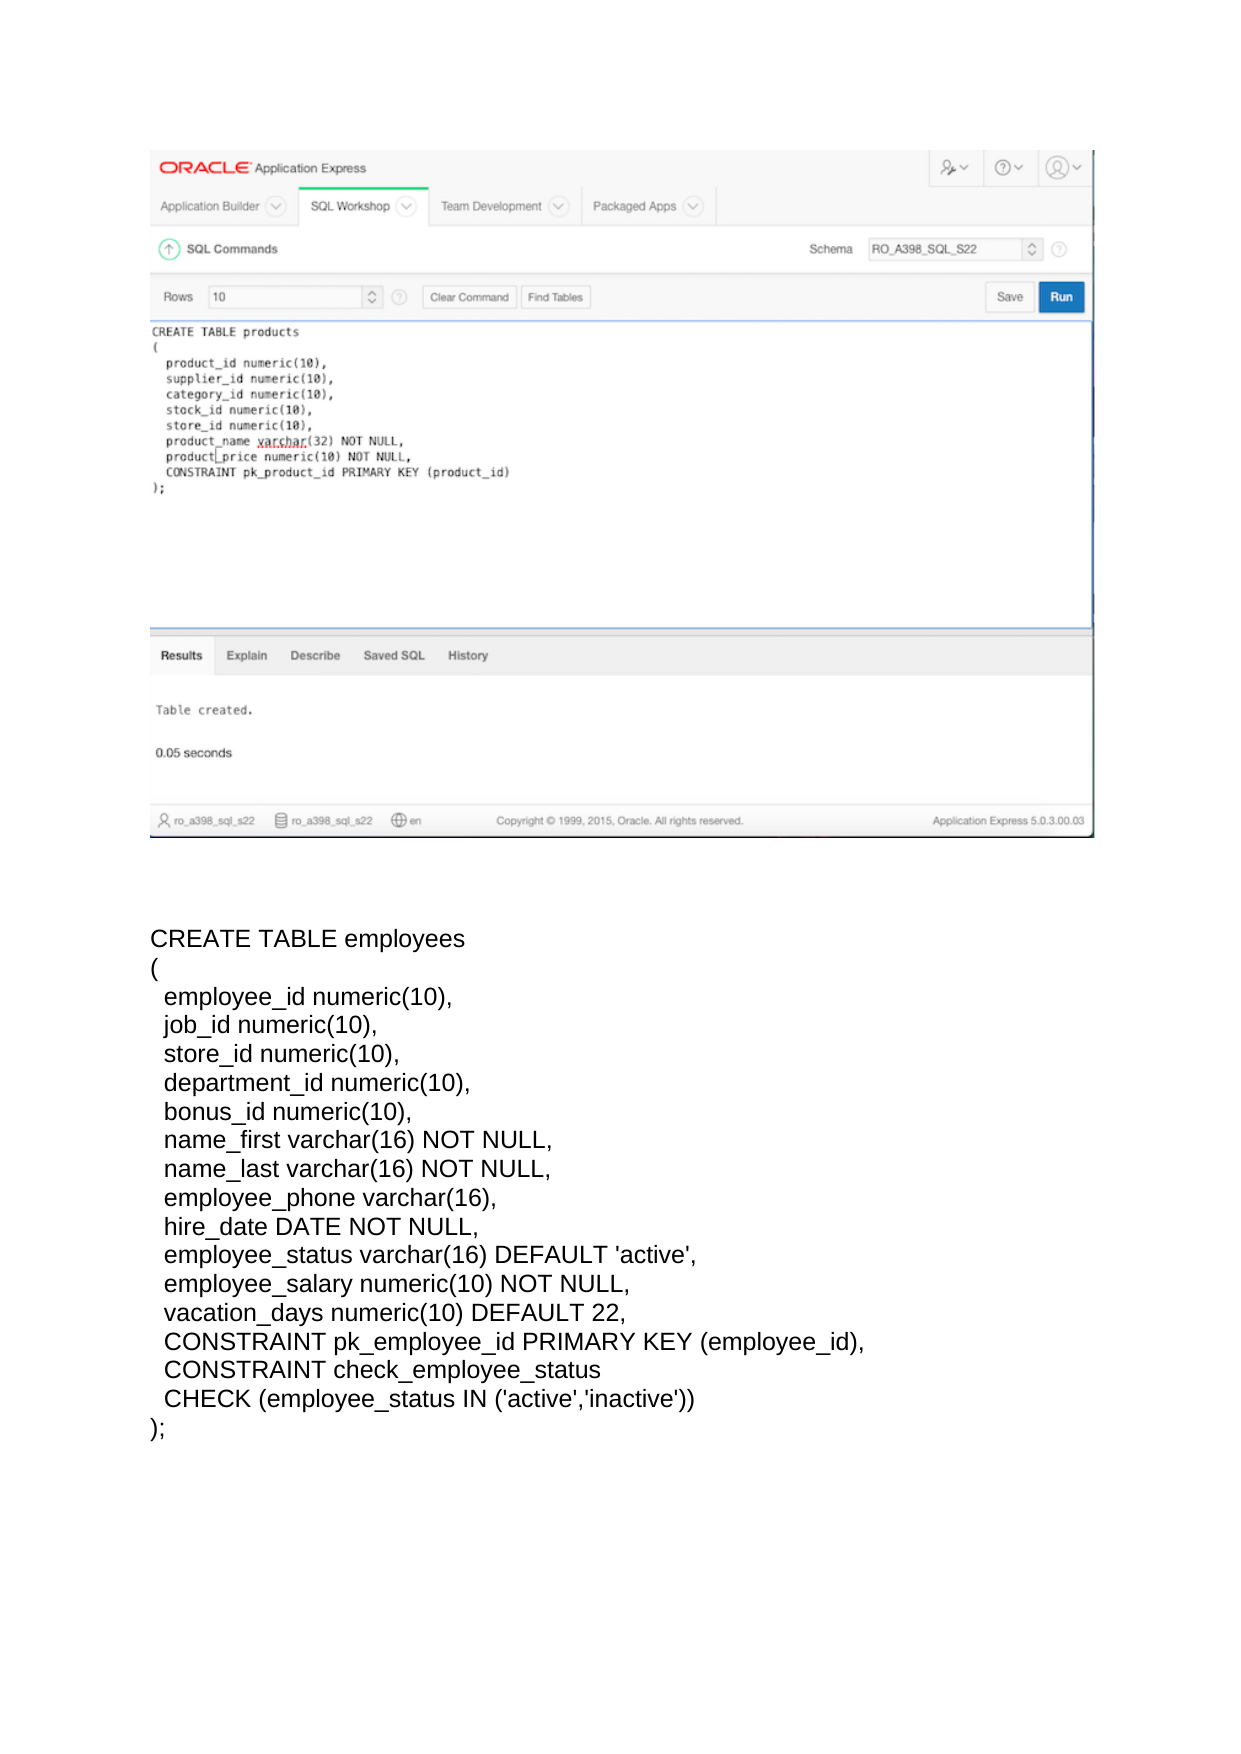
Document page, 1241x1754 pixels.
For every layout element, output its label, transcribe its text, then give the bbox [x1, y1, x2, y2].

text store_id numeric(10), [150, 1039, 1090, 1068]
text name_first varchar(16) NOT NULL, [150, 1125, 1090, 1154]
text CONSTRAINT pk_employee_id PRIMARY KEY (employee_id), [150, 1326, 1090, 1355]
text name_last varchar(16) NOT NULL, [150, 1154, 1090, 1183]
text CHECK (employee_status IN ('active','inactive')) [150, 1384, 1090, 1413]
picture [150, 150, 1095, 838]
text employee_phone varchar(16), [150, 1183, 1090, 1211]
text hire_date DATE NOT NULL, [150, 1211, 1090, 1240]
text vacation_days numeric(10) DEFAULT 22, [150, 1298, 1090, 1326]
text job_id numeric(10), [150, 1010, 1090, 1039]
text department_id numeric(10), [150, 1068, 1090, 1096]
text ( [150, 953, 1090, 981]
text bonus_id numeric(10), [150, 1096, 1090, 1125]
text CONSTRAINT check_employee_status [150, 1355, 1090, 1384]
text employee_status varchar(16) DEFAULT 'active', [150, 1240, 1090, 1269]
text ); [150, 1413, 1090, 1441]
text employee_salary numeric(10) NOT NULL, [150, 1269, 1090, 1298]
text CREATE TABLE employees [150, 924, 1090, 953]
text employee_id numeric(10), [150, 981, 1090, 1010]
